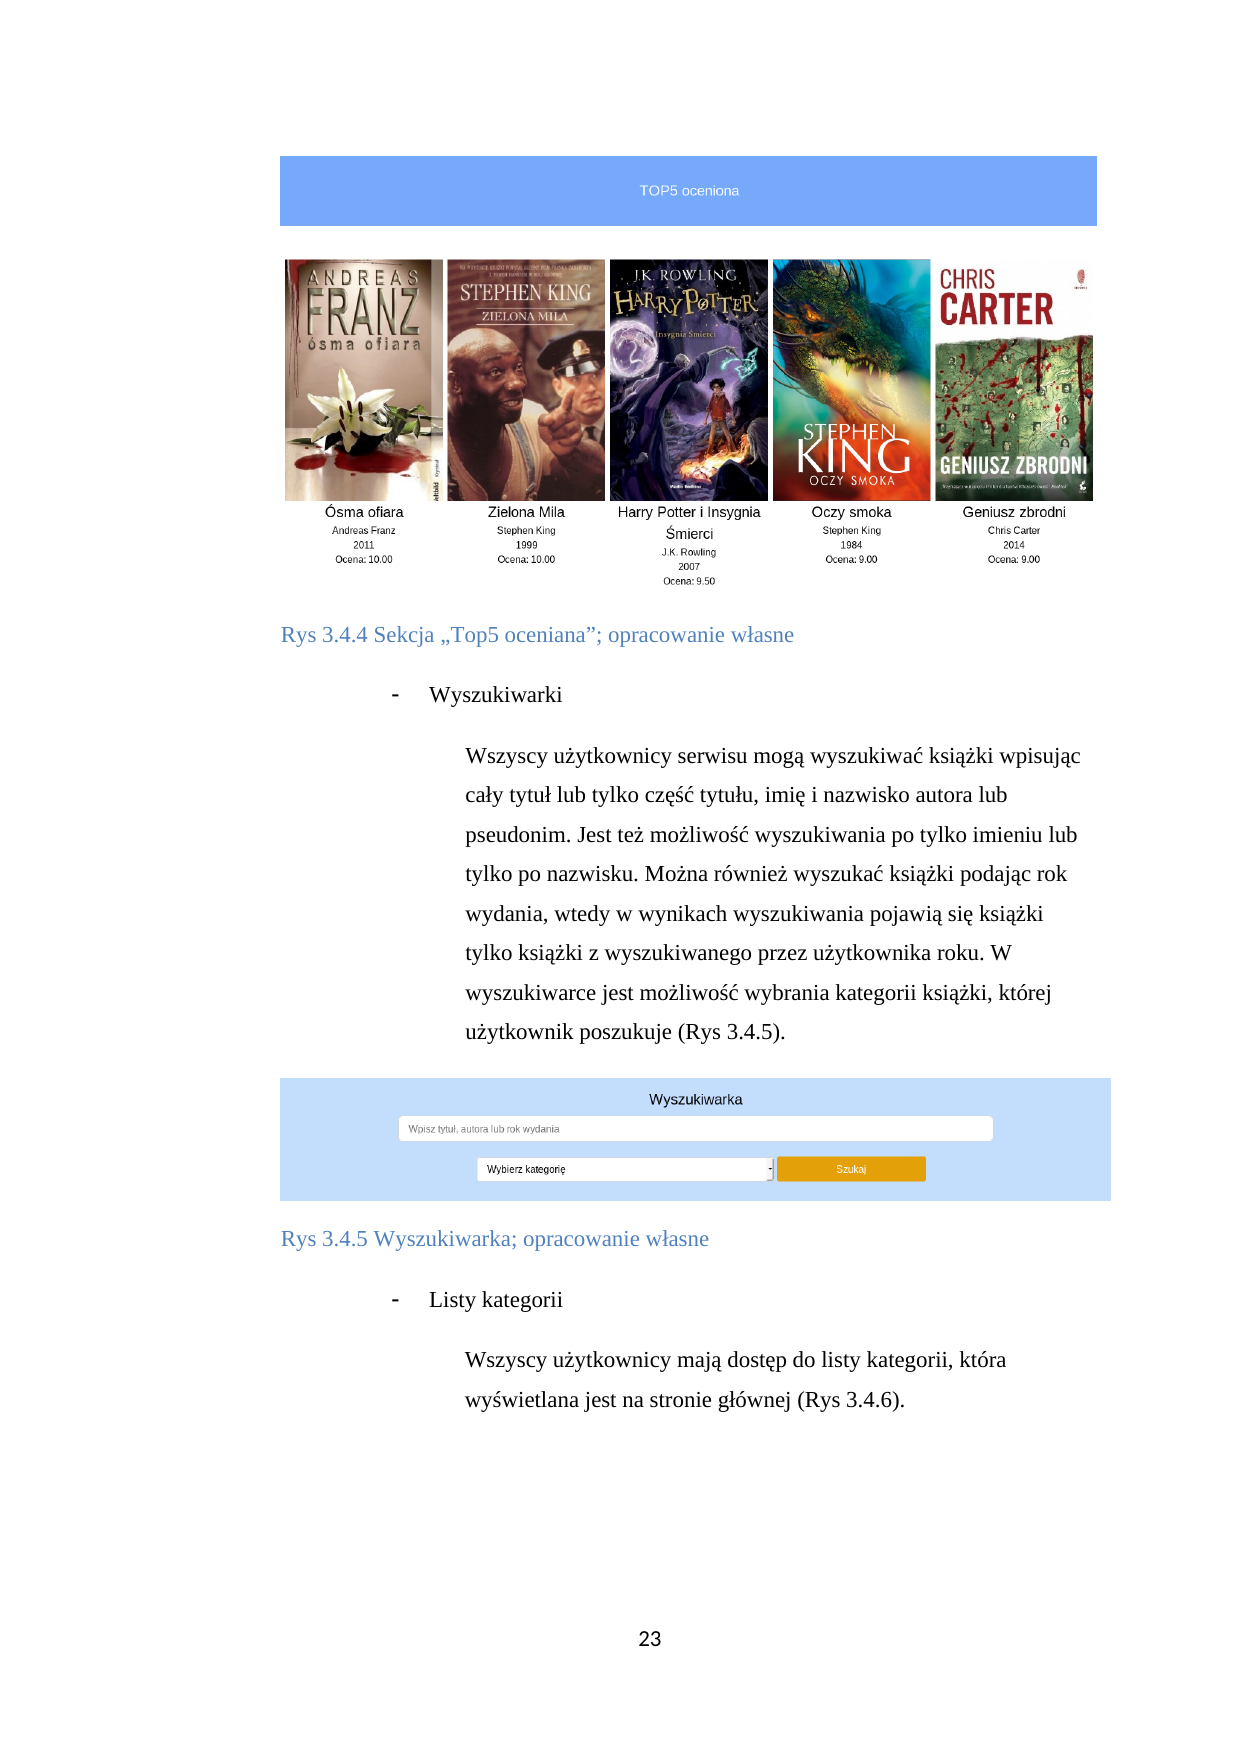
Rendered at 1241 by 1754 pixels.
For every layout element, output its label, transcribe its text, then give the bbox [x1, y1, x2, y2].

list Wyszukiwarki [391, 682, 1092, 708]
picture [280, 1078, 1111, 1201]
text Wszyscy użytkownicy mają dostęp do listy kategorii, która wyświetlana jest na stronie głównej (Rys 3.4.6). [464, 1346, 1092, 1412]
text Rys 3.4.5 Wyszukiwarka; opracowanie własne [207, 1226, 1092, 1252]
picture [280, 147, 1097, 597]
text Wszyscy użytkownicy serwisu mogą wyszukiwać książki wpisując cały tytuł lub tylko część tytułu, imię i nazwisko autora lub pseudonim. Jest też możliwość wyszukiwania po tylko imieniu lub tylko po nazwisku. Można również wyszukać książki podając rok wydania, wtedy w wynikach wyszukiwania pojawią się książki tylko książki z wyszukiwanego przez użytkownika roku. W wyszukiwarce jest możliwość wybrania kategorii książki, której użytkownik poszukuje (Rys 3.4.5). [465, 742, 1092, 1044]
text Rys 3.4.4 Sekcja „Top5 oceniana”; opracowanie własne [207, 621, 1092, 648]
list Listy kategorii [391, 1286, 1092, 1312]
